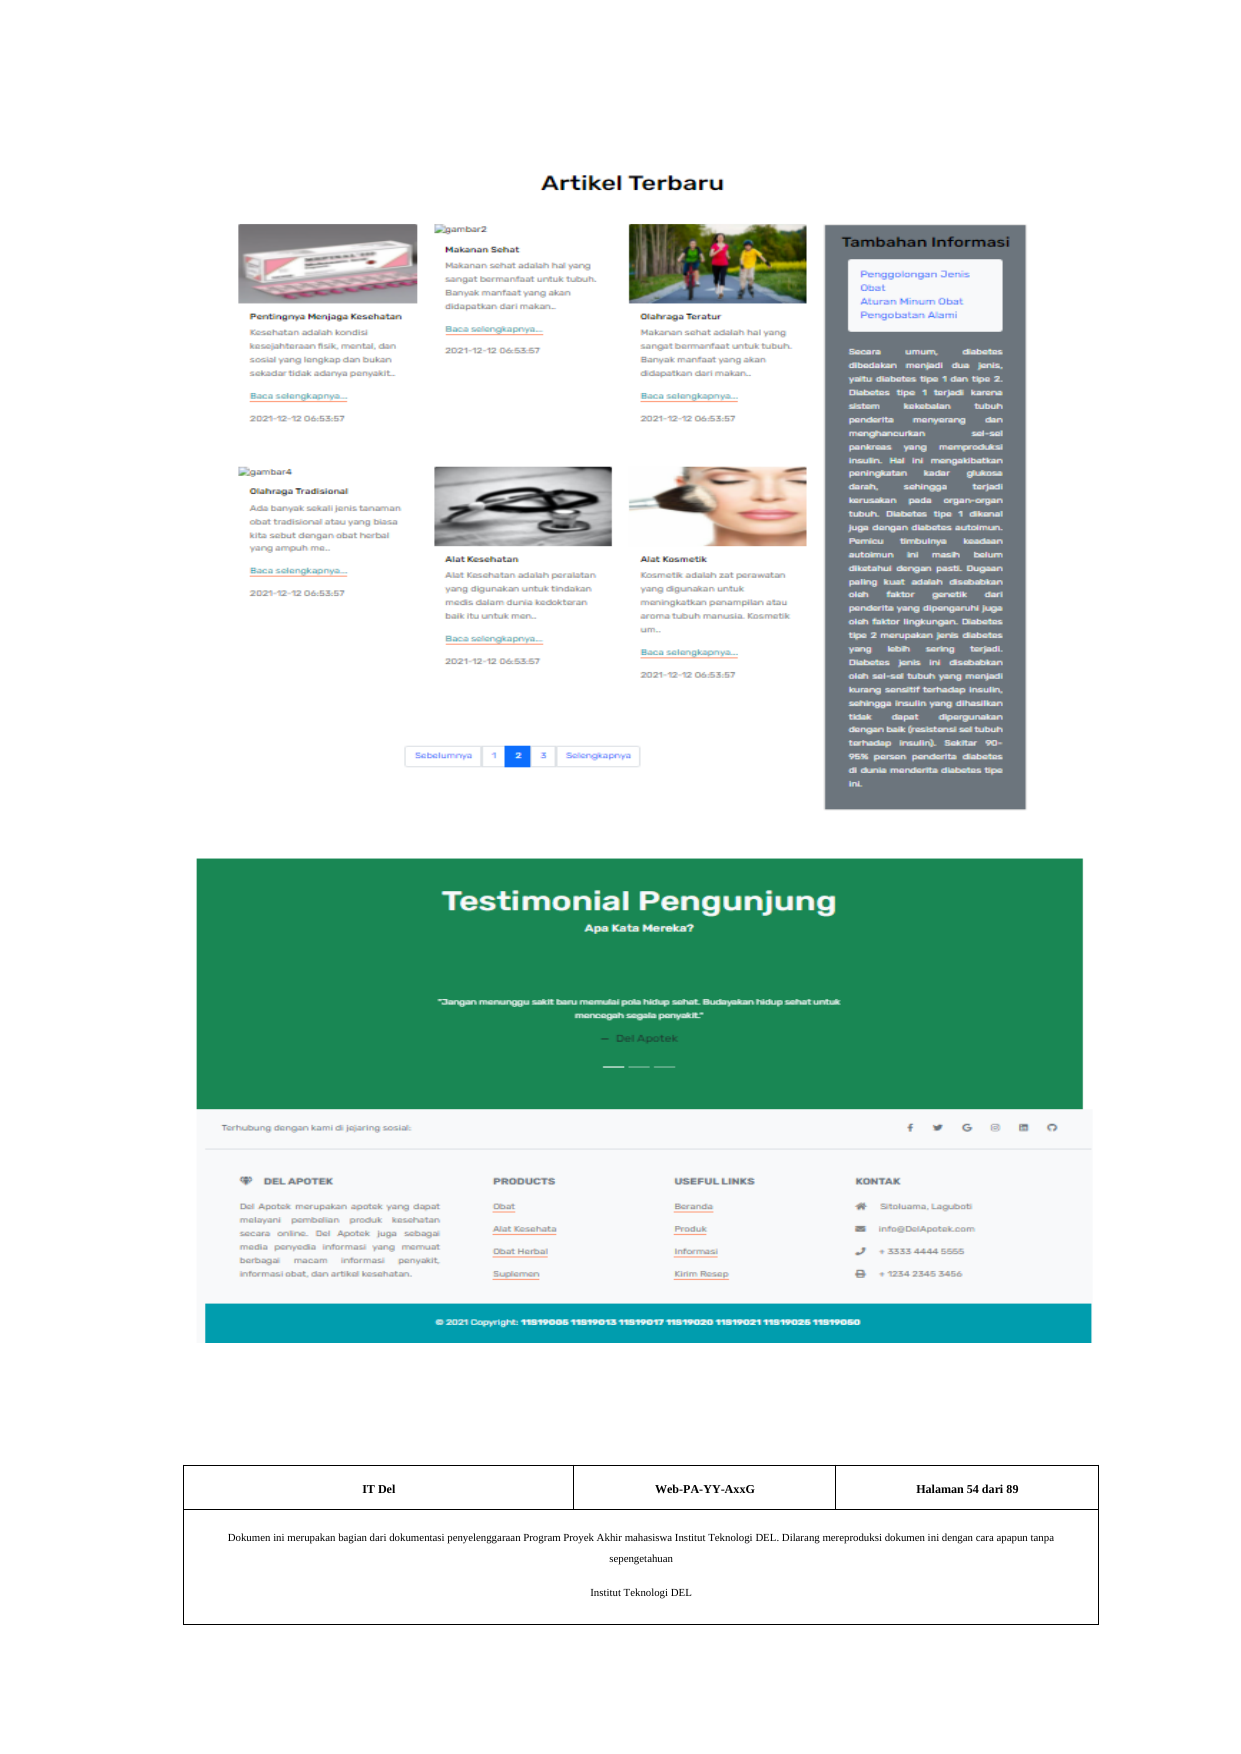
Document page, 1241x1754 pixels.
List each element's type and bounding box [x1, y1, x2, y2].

picture [187, 844, 1093, 1343]
picture [187, 147, 1093, 832]
